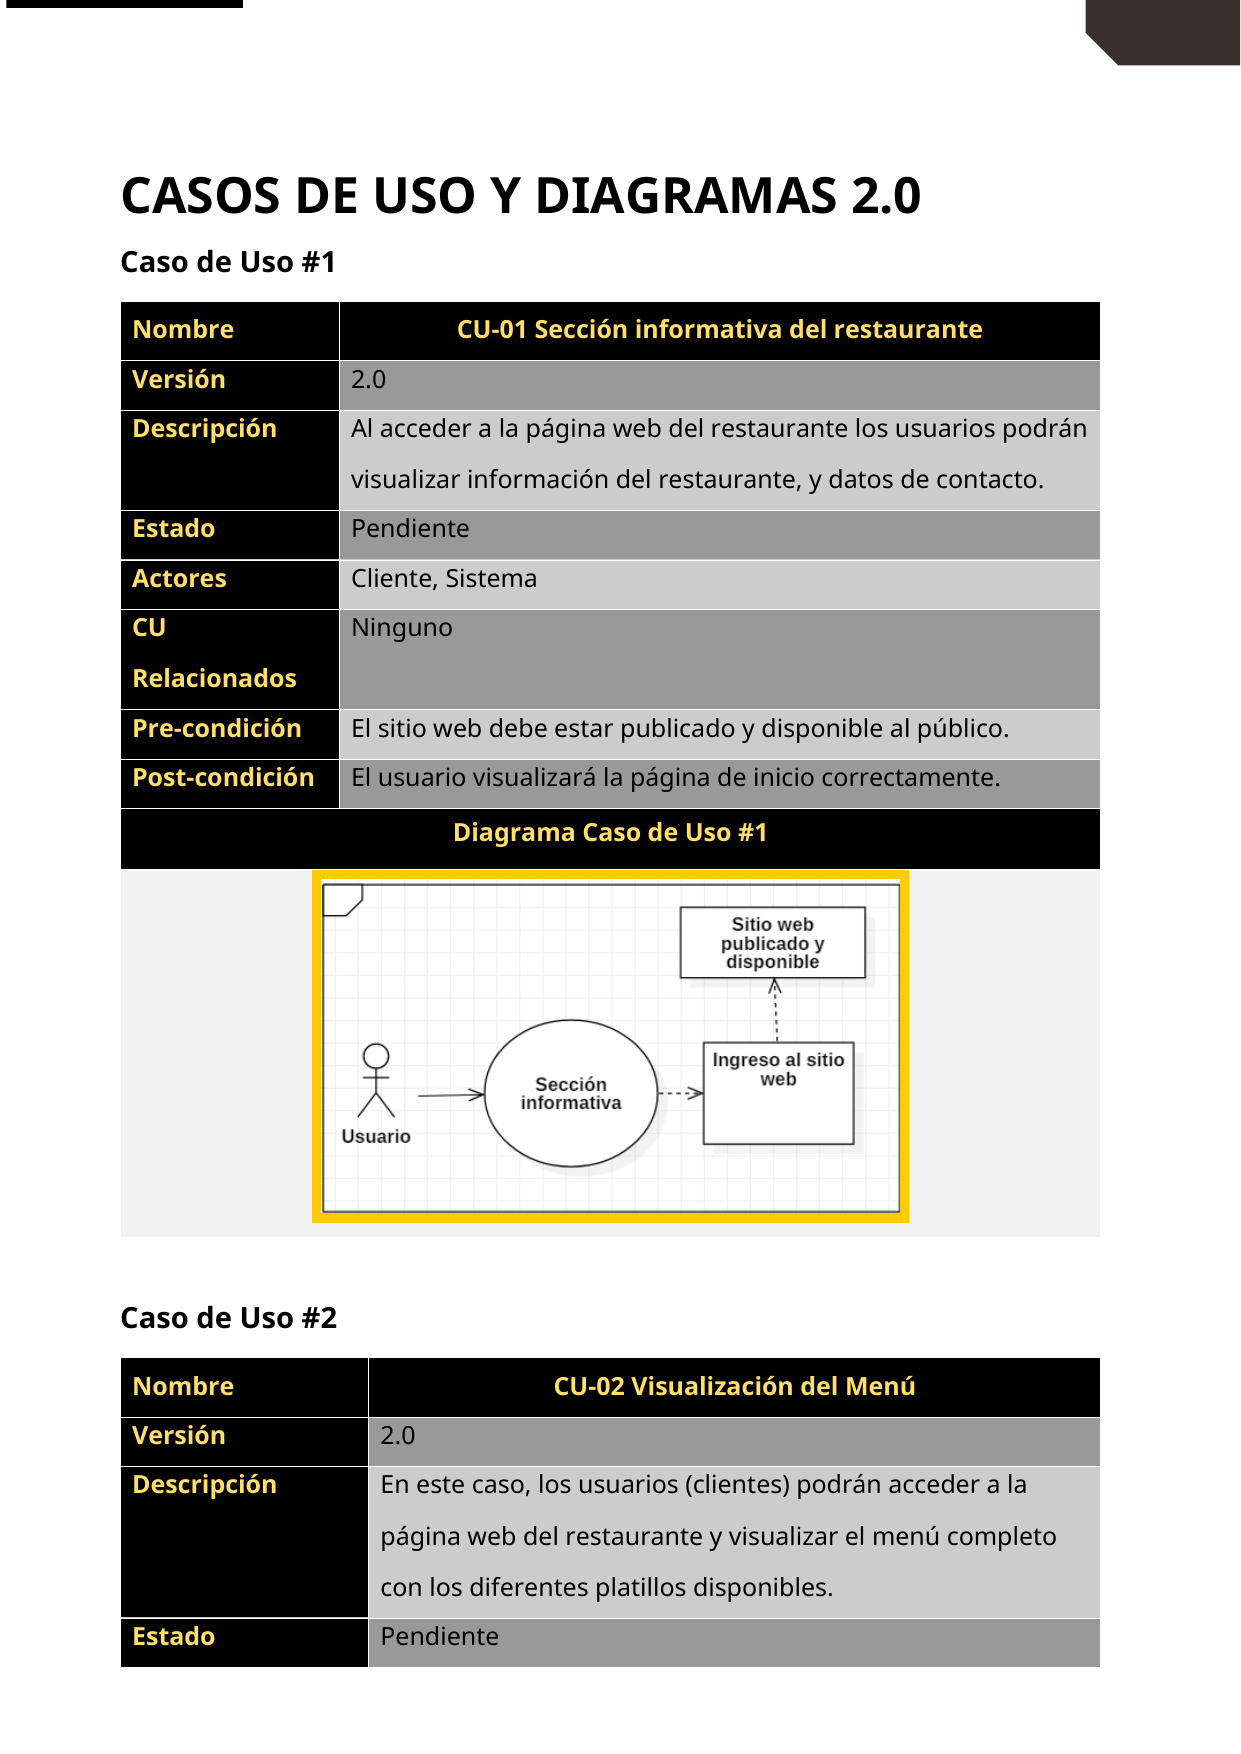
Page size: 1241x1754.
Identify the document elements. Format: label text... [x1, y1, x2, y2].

table_cell Descripción [121, 411, 339, 510]
table_cell 2.0 [340, 361, 1100, 410]
text Caso de Uso #1 [120, 241, 1120, 281]
table_cell Post-condición [121, 760, 339, 808]
table_cell Pendiente [369, 1619, 1100, 1667]
table_cell [121, 870, 1100, 1237]
table_header Nombre [121, 1358, 368, 1417]
table_cell CU Relacionados [121, 610, 339, 709]
table_header CU-01 Sección informativa del restaurante [340, 302, 1100, 360]
table_cell El usuario visualizará la página de inicio correctamente. [340, 760, 1100, 808]
table_cell Estado [121, 511, 339, 559]
picture [321, 879, 900, 1213]
table_cell 2.0 [369, 1418, 1100, 1466]
table_cell Diagrama Caso de Uso #1 [121, 809, 1100, 869]
table_cell Cliente, Sistema [340, 561, 1100, 609]
table_header CU-02 Visualización del Menú [369, 1358, 1100, 1417]
text Caso de Uso #2 [120, 1297, 1120, 1337]
table_cell El sitio web debe estar publicado y disponible al público. [340, 710, 1100, 759]
table_cell Actores [121, 561, 339, 609]
table_cell Pendiente [340, 511, 1100, 559]
table_cell Versión [121, 1418, 368, 1466]
table_cell Pre-condición [121, 710, 339, 759]
table_cell Ninguno [340, 610, 1100, 709]
table_cell En este caso, los usuarios (clientes) podrán acceder a la página web del restaurante y visualizar el menú completo con los diferentes platillos disponibles. [369, 1467, 1100, 1617]
table_cell Estado [121, 1619, 368, 1667]
subtitle CASOS DE USO Y DIAGRAMAS 2.0 [120, 160, 1120, 228]
table_cell Descripción [121, 1467, 368, 1617]
table_header Nombre [121, 302, 339, 360]
table_cell Al acceder a la página web del restaurante los usuarios podrán visualizar información del restaurante, y datos de contacto. [340, 411, 1100, 510]
table_cell Versión [121, 361, 339, 410]
